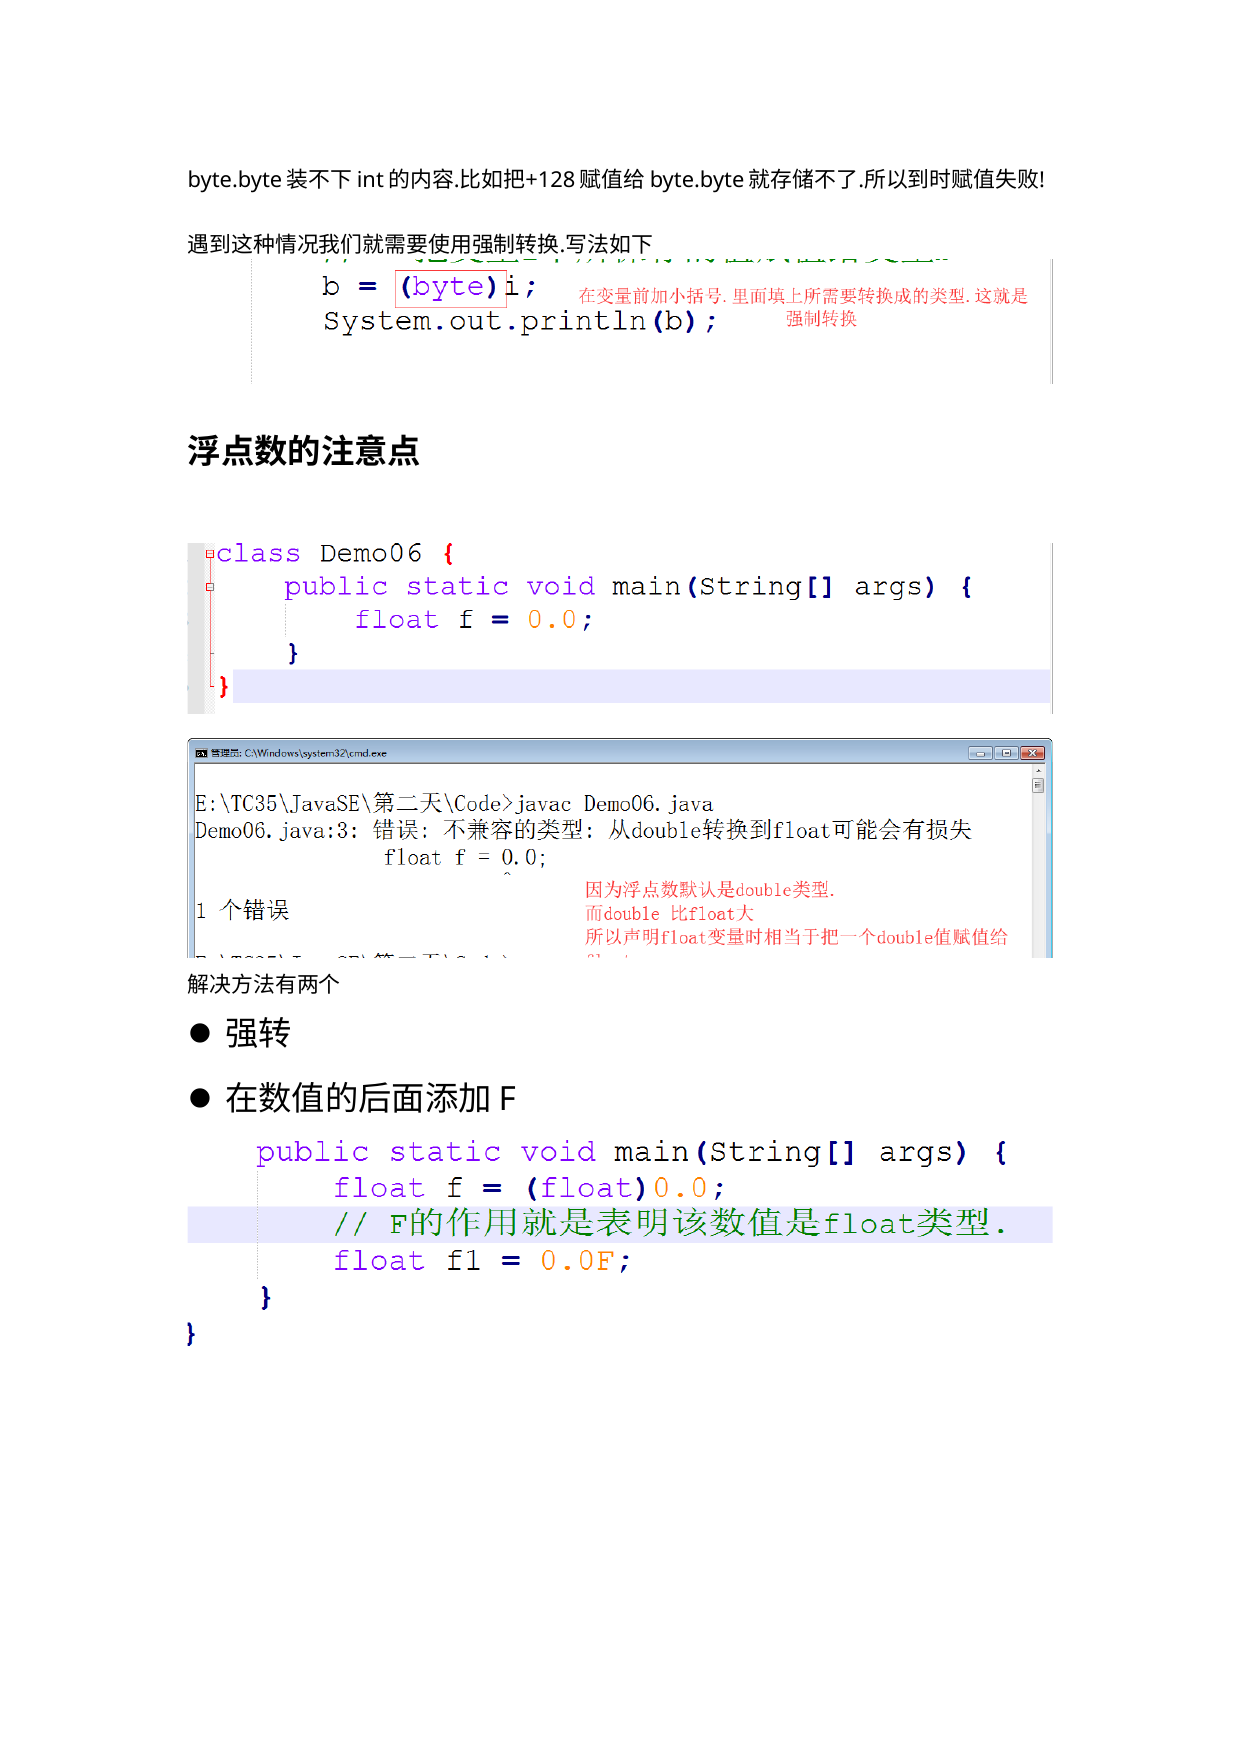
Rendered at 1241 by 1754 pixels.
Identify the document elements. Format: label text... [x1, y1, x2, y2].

picture [187, 259, 1053, 384]
picture [187, 543, 1053, 714]
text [187, 162, 1053, 194]
text 解决方法有两个 [187, 966, 1053, 999]
subtitle 浮点数的注意点 [187, 417, 1053, 482]
picture [187, 738, 1053, 958]
picture [187, 1128, 1053, 1356]
list 在数值的后面添加F [187, 1064, 1053, 1128]
list 强转 [187, 999, 1053, 1064]
text 遇到这种情况我们就需要使用强制转换.写法如下 [187, 227, 1053, 259]
